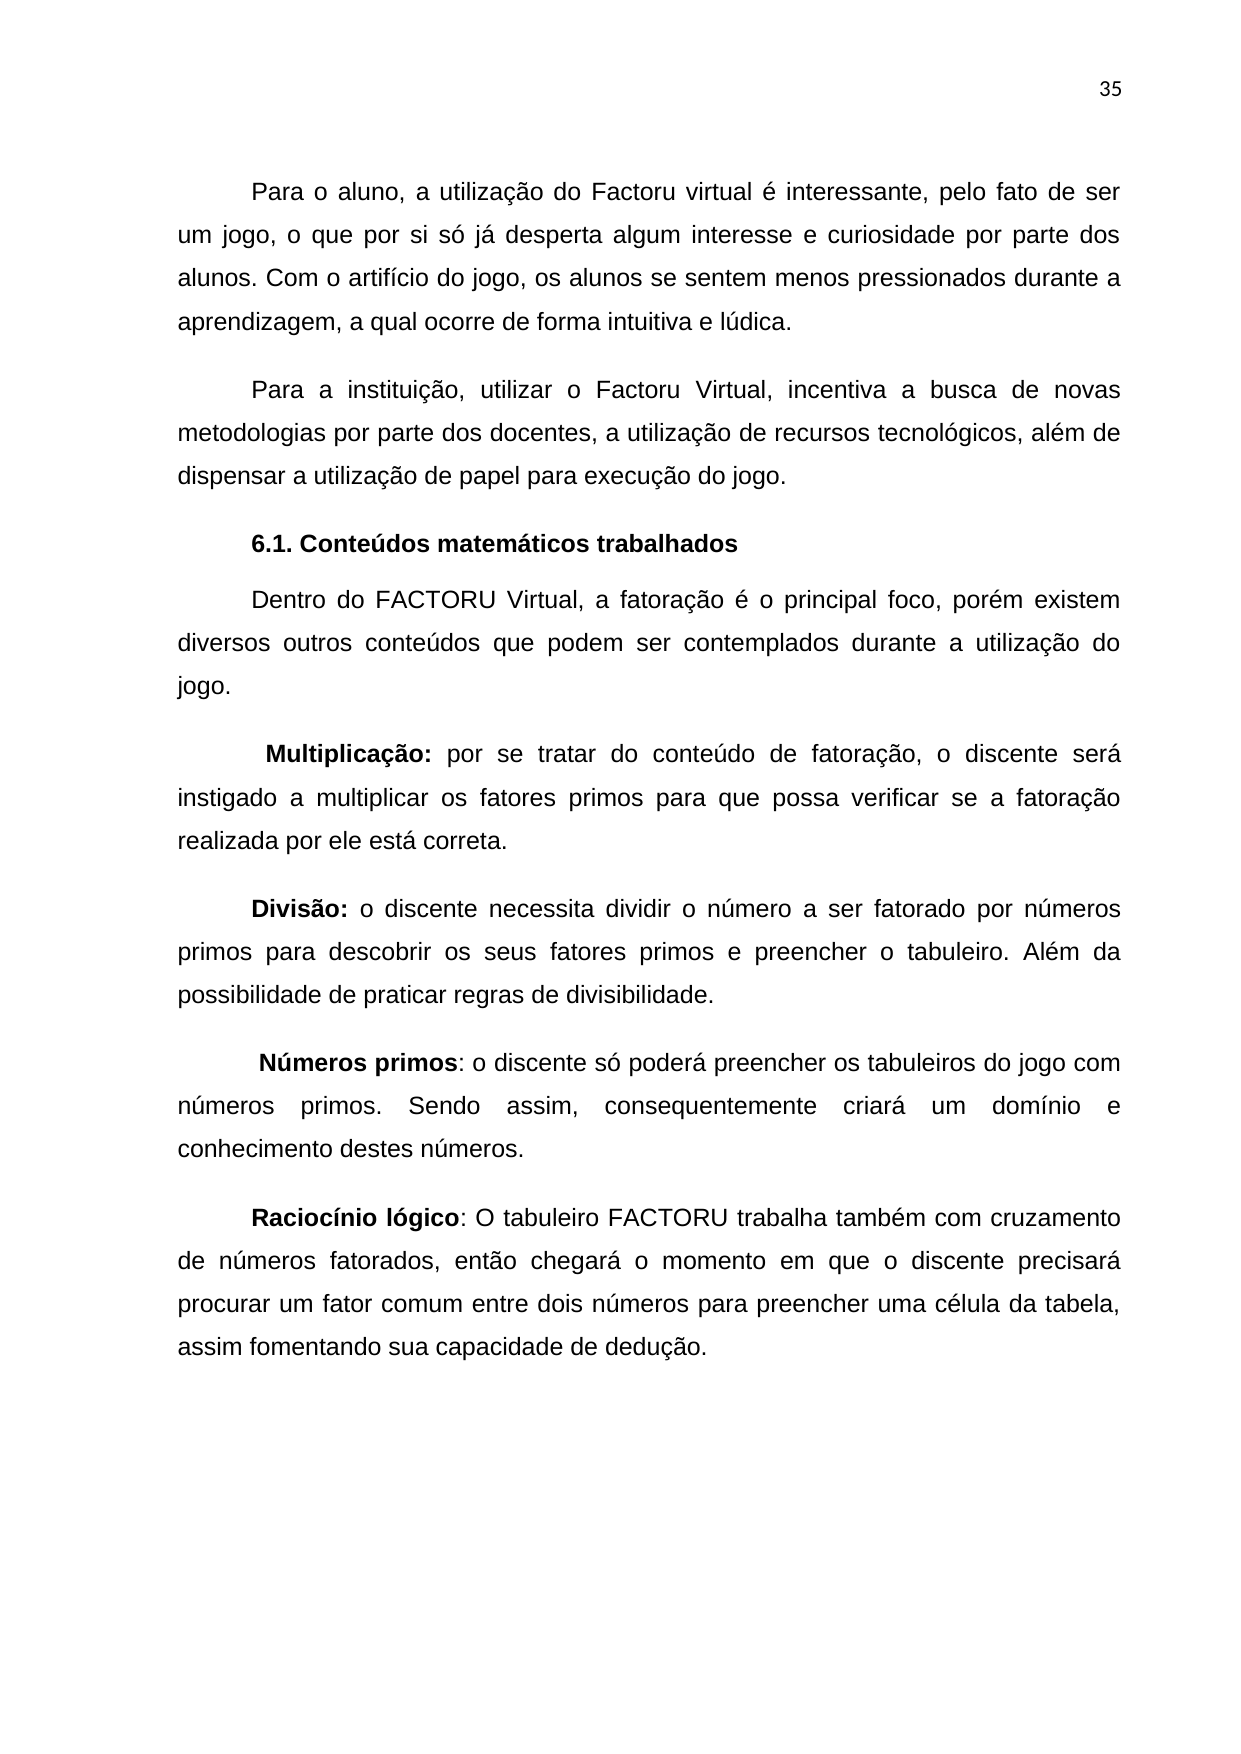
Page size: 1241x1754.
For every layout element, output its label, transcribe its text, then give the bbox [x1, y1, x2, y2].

subtitle 6.1. Conteúdos matemáticos trabalhados [177, 529, 1122, 558]
text Multiplicação: por se tratar do conteúdo de fatoração, o discente será instigado a multiplicar os fatores primos para que possa verificar se a fatoração realizada por ele está correta. [177, 739, 1122, 854]
text Para a instituição, utilizar o Factoru Virtual, incentiva a busca de novas metodologias por parte dos docentes, a utilização de recursos tecnológicos, além de dispensar a utilização de papel para execução do jogo. [177, 375, 1122, 490]
text Divisão: o discente necessita dividir o número a ser fatorado por números primos para descobrir os seus fatores primos e preencher o tabuleiro. Além da possibilidade de praticar regras de divisibilidade. [177, 894, 1122, 1009]
text Para o aluno, a utilização do Factoru virtual é interessante, pelo fato de ser um jogo, o que por si só já desperta algum interesse e curiosidade por parte dos alunos. Com o artifício do jogo, os alunos se sentem menos pressionados durante a aprendizagem, a qual ocorre de forma intuitiva e lúdica. [177, 177, 1122, 335]
text Dentro do FACTORU Virtual, a fatoração é o principal foco, porém existem diversos outros conteúdos que podem ser contemplados durante a utilização do jogo. [177, 585, 1122, 700]
text Raciocínio lógico: O tabuleiro FACTORU trabalha também com cruzamento de números fatorados, então chegará o momento em que o discente precisará procurar um fator comum entre dois números para preencher uma célula da tabela, assim fomentando sua capacidade de dedução. [177, 1203, 1122, 1361]
text Números primos: o discente só poderá preencher os tabuleiros do jogo com números primos. Sendo assim, consequentemente criará um domínio e conhecimento destes números. [177, 1048, 1122, 1163]
